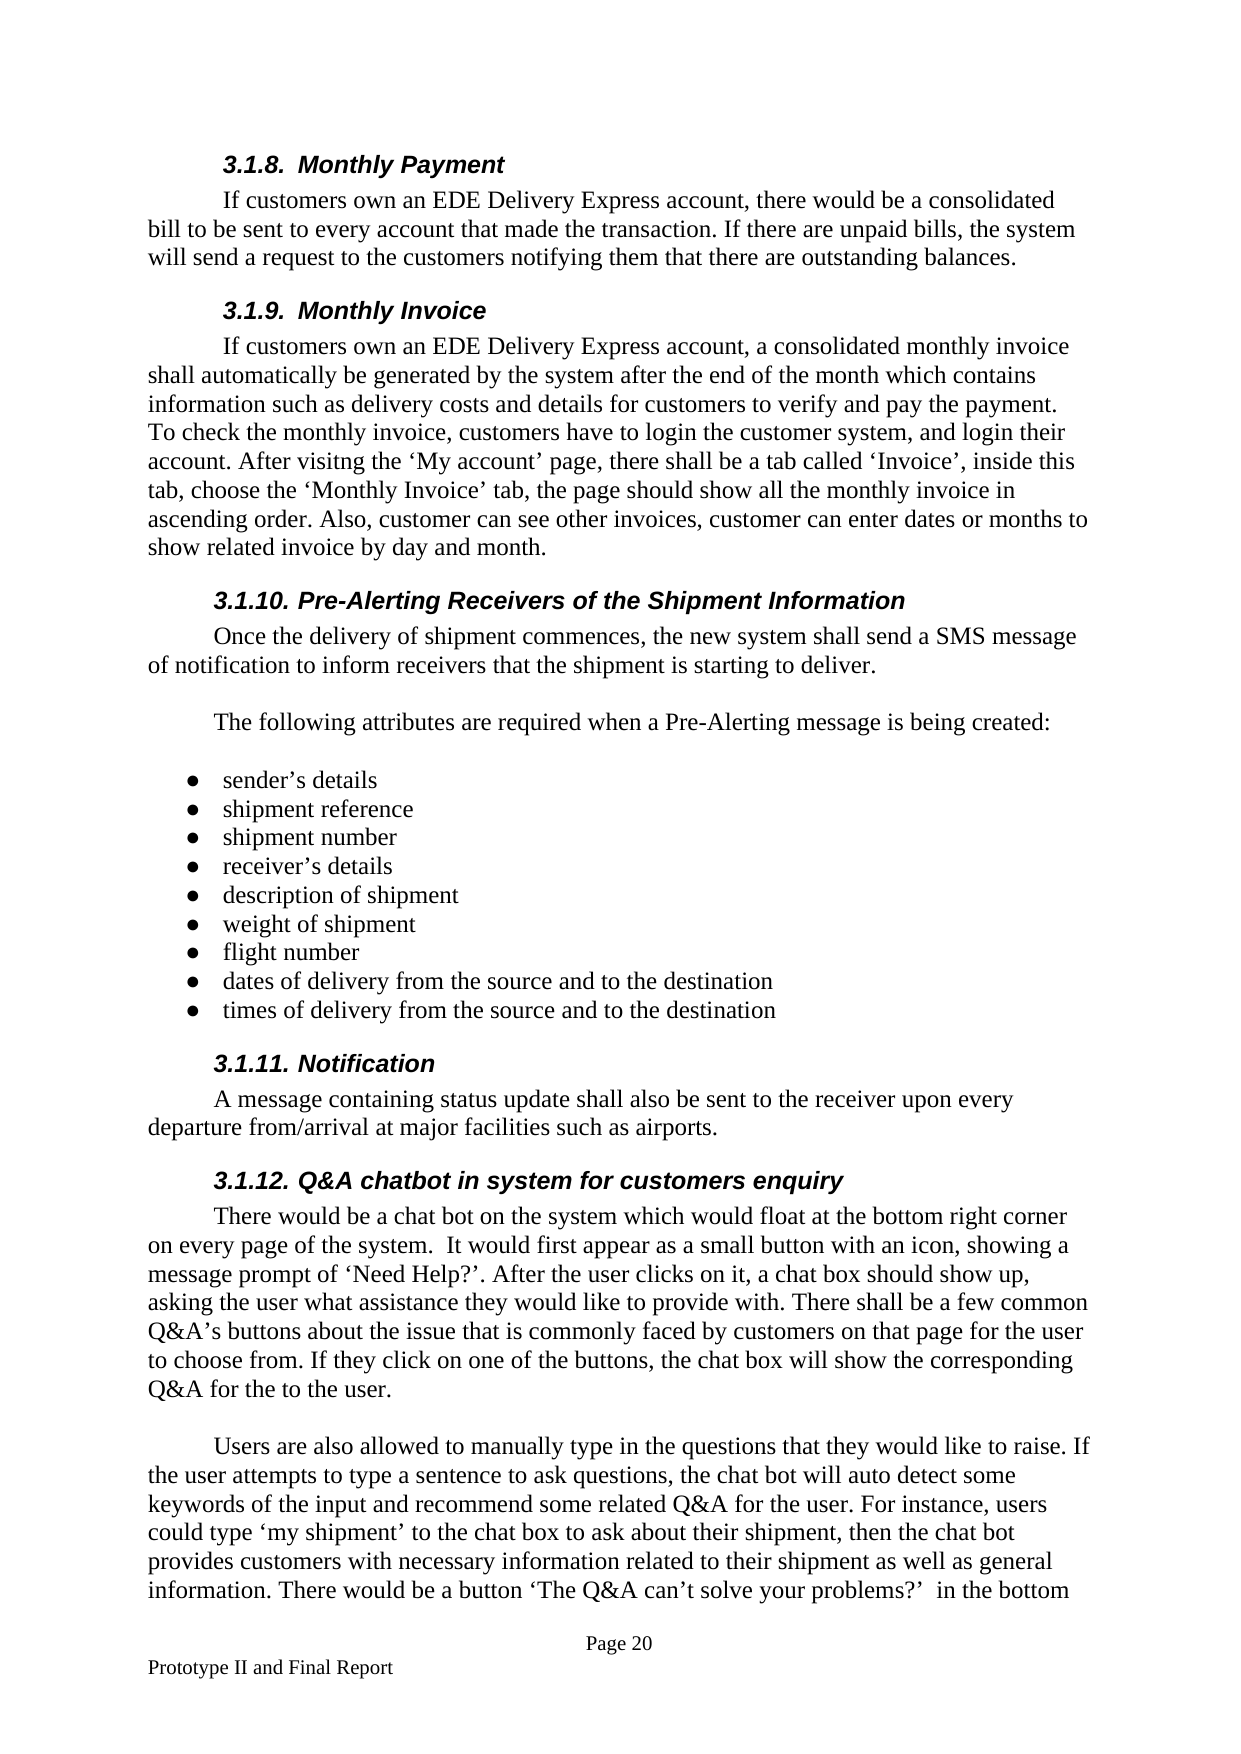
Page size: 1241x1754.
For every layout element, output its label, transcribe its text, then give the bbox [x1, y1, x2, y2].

text The following attributes are required when a Pre-Alerting message is being created: [148, 707, 1090, 736]
text There would be a chat bot on the system which would float at the bottom right corner on every page of the system. It would first appear as a small button with an icon, showing a message prompt of ‘Need Help?’. After the user clicks on it, a chat box should show up, asking the user what assistance they would like to provide with. There shall be a few common Q&A’s buttons about the issue that is commonly faced by customers on that page for the user to choose from. If they click on one of the buttons, the chat box will show the corresponding Q&A for the to the user. [148, 1201, 1090, 1402]
text Once the delivery of shipment commences, the new system shall send a SMS message of notification to inform receivers that the shipment is starting to deliver. [148, 621, 1090, 679]
list description of shipment [185, 880, 1090, 909]
list flight number [185, 937, 1090, 966]
list receiver’s details [185, 851, 1090, 880]
list times of delivery from the source and to the destination [185, 995, 1090, 1024]
list dates of delivery from the source and to the destination [185, 966, 1090, 995]
list weight of shipment [185, 909, 1090, 937]
subtitle Q&A chatbot in system for customers enquiry [213, 1166, 1090, 1195]
subtitle Notification [213, 1049, 1090, 1077]
list shipment number [185, 822, 1090, 851]
subtitle Monthly Invoice [223, 296, 1090, 325]
text If customers own an EDE Delivery Express account, there would be a consolidated bill to be sent to every account that made the transaction. If there are unpaid bills, the system will send a request to the customers notifying them that there are outstanding balances. [148, 185, 1090, 271]
text A message containing status update shall also be sent to the receiver upon every departure from/arrival at major facilities such as airports. [148, 1084, 1090, 1141]
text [148, 1431, 1090, 1604]
list sender’s details [185, 765, 1090, 794]
text If customers own an EDE Delivery Express account, a consolidated monthly invoice shall automatically be generated by the system after the end of the month which contains information such as delivery costs and details for customers to verify and pay the payment. To check the monthly invoice, customers have to login the customer system, and login their account. After visitng the ‘My account’ page, there shall be a tab called ‘Invoice’, inside this tab, choose the ‘Monthly Invoice’ tab, the page should show all the monthly invoice in ascending order. Also, customer can see other invoices, customer can enter dates or months to show related invoice by day and month. [148, 331, 1090, 561]
subtitle Monthly Payment [223, 150, 1090, 179]
subtitle Pre-Alerting Receivers of the Shipment Information [213, 586, 1090, 615]
list shipment reference [185, 794, 1090, 822]
